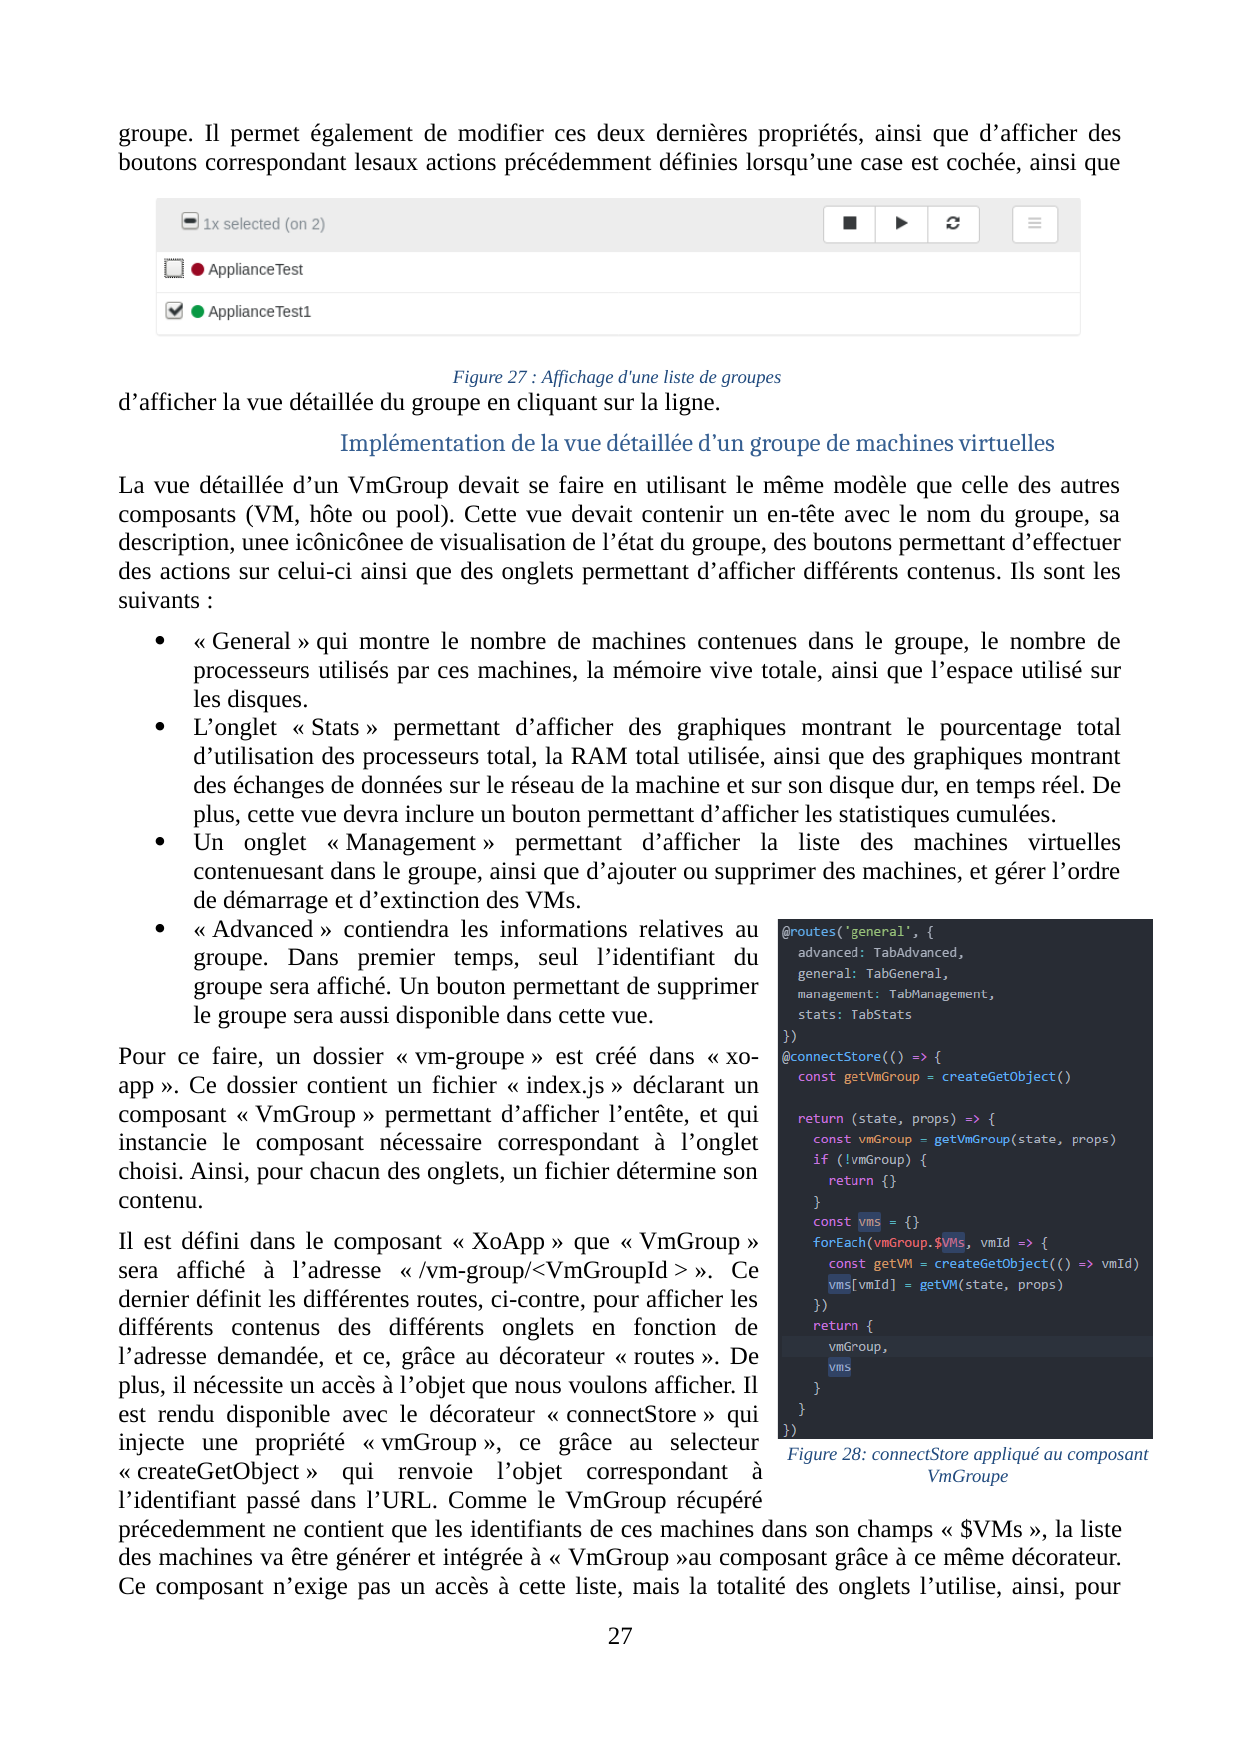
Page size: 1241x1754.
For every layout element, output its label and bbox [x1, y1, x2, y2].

picture [153, 198, 1082, 357]
picture [777, 919, 1153, 1439]
